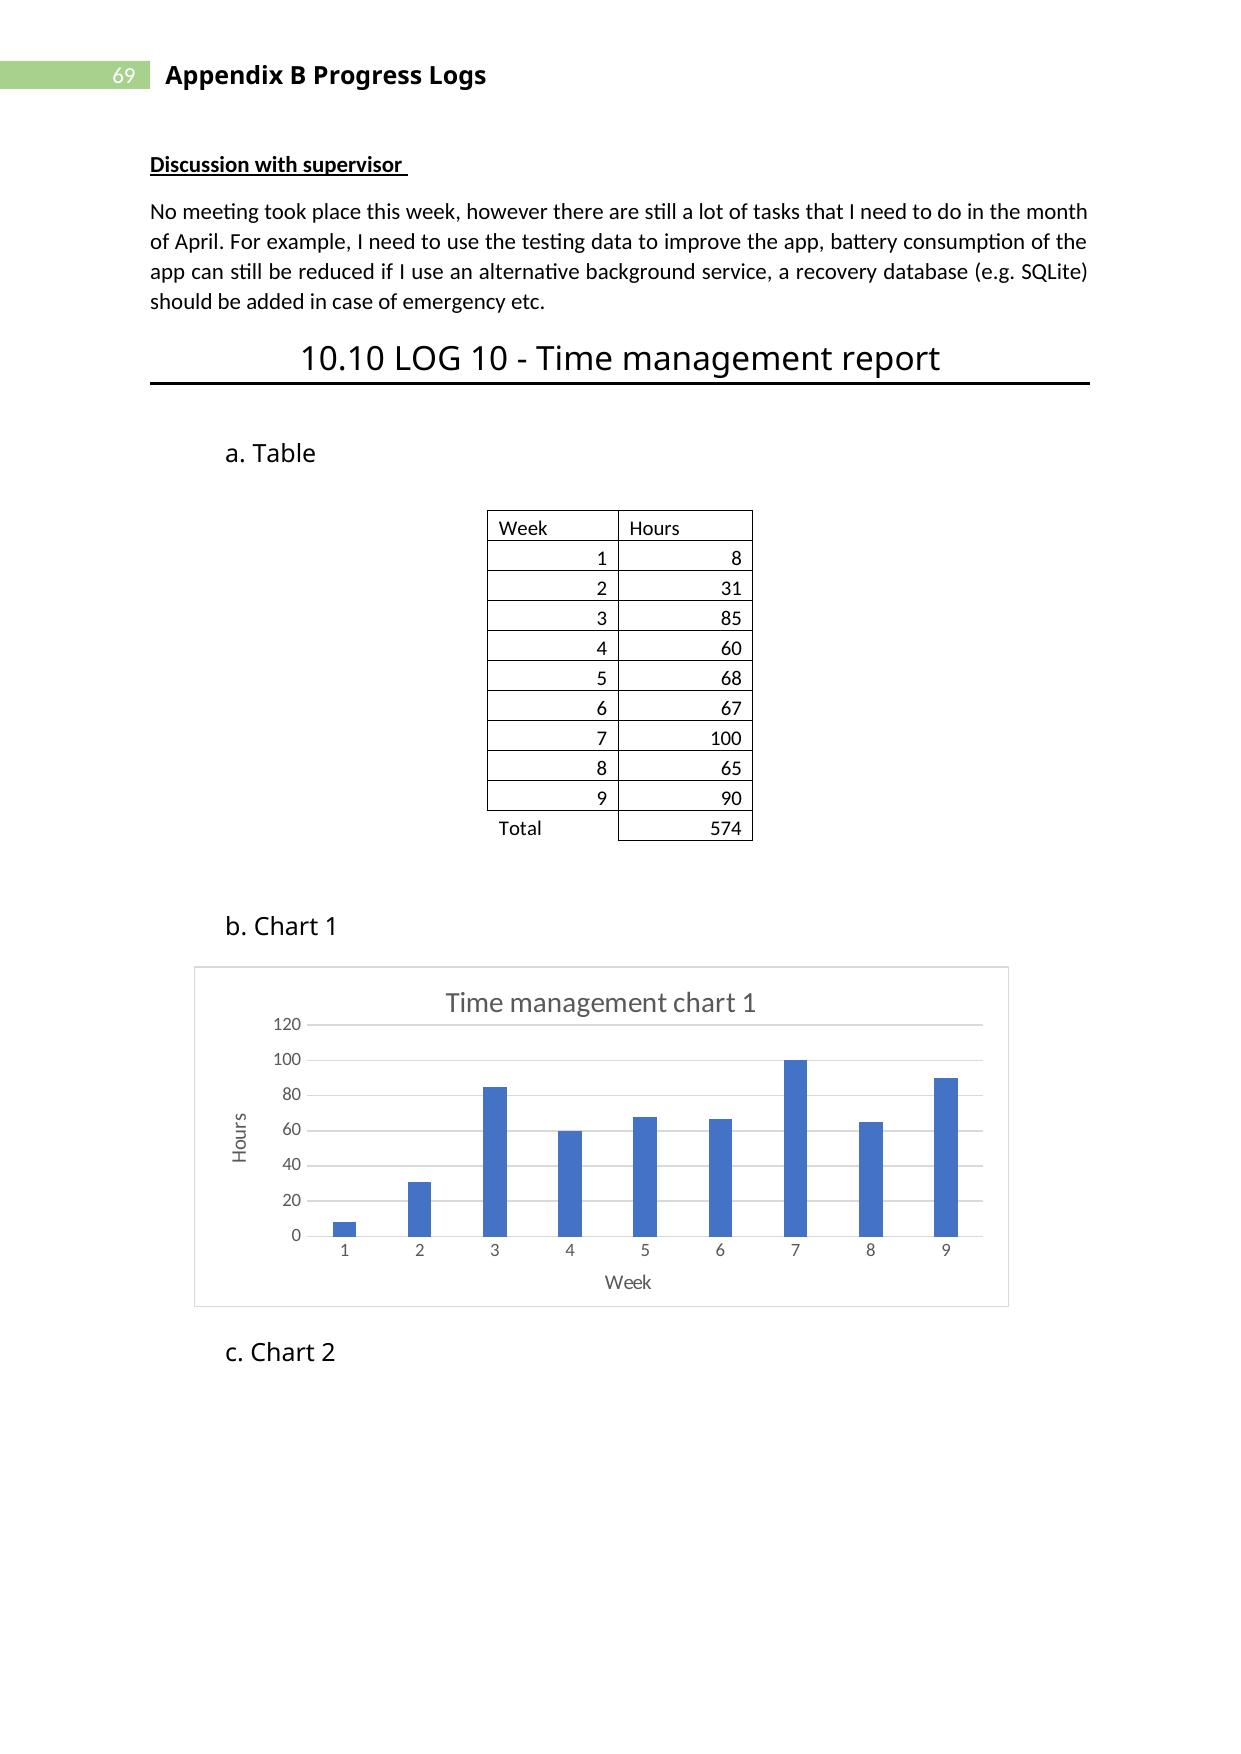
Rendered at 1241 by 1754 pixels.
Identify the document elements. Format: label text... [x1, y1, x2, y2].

table_cell 85 [619, 601, 752, 630]
text No meeting took place this week, however there are still a lot of tasks that I need to do in the month of April. For example, I need to use the testing data to improve the app, battery consumption of the app can still be reduced if I use an alternative background service, a recovery database (e.g. SQLite) should be added in case of emergency etc. [150, 197, 1090, 316]
table_cell 8 [488, 751, 618, 780]
text Chart 2 [225, 1334, 1090, 1368]
table_cell 65 [619, 751, 752, 780]
table_cell 68 [619, 661, 752, 690]
table_cell 9 [488, 781, 618, 810]
table_cell 6 [488, 691, 618, 720]
subtitle LOG 10 - Time management report [150, 334, 1090, 382]
table_header Hours [619, 511, 752, 540]
table_cell 7 [488, 721, 618, 750]
table_cell Total [488, 811, 618, 840]
table_cell 60 [619, 631, 752, 660]
table_header Week [488, 511, 618, 540]
table_cell 5 [488, 661, 618, 690]
table_cell 90 [619, 781, 752, 810]
table_cell 4 [488, 631, 618, 660]
table_cell 8 [619, 541, 752, 570]
table_cell 100 [619, 721, 752, 750]
table_cell 31 [619, 571, 752, 600]
table_cell 1 [488, 541, 618, 570]
text Chart 1 [225, 908, 1090, 942]
table_cell 574 [619, 811, 752, 840]
table_cell 2 [488, 571, 618, 600]
table_cell 3 [488, 601, 618, 630]
text Table [225, 435, 1090, 469]
text Discussion with supervisor [150, 150, 1090, 178]
table_cell 67 [619, 691, 752, 720]
